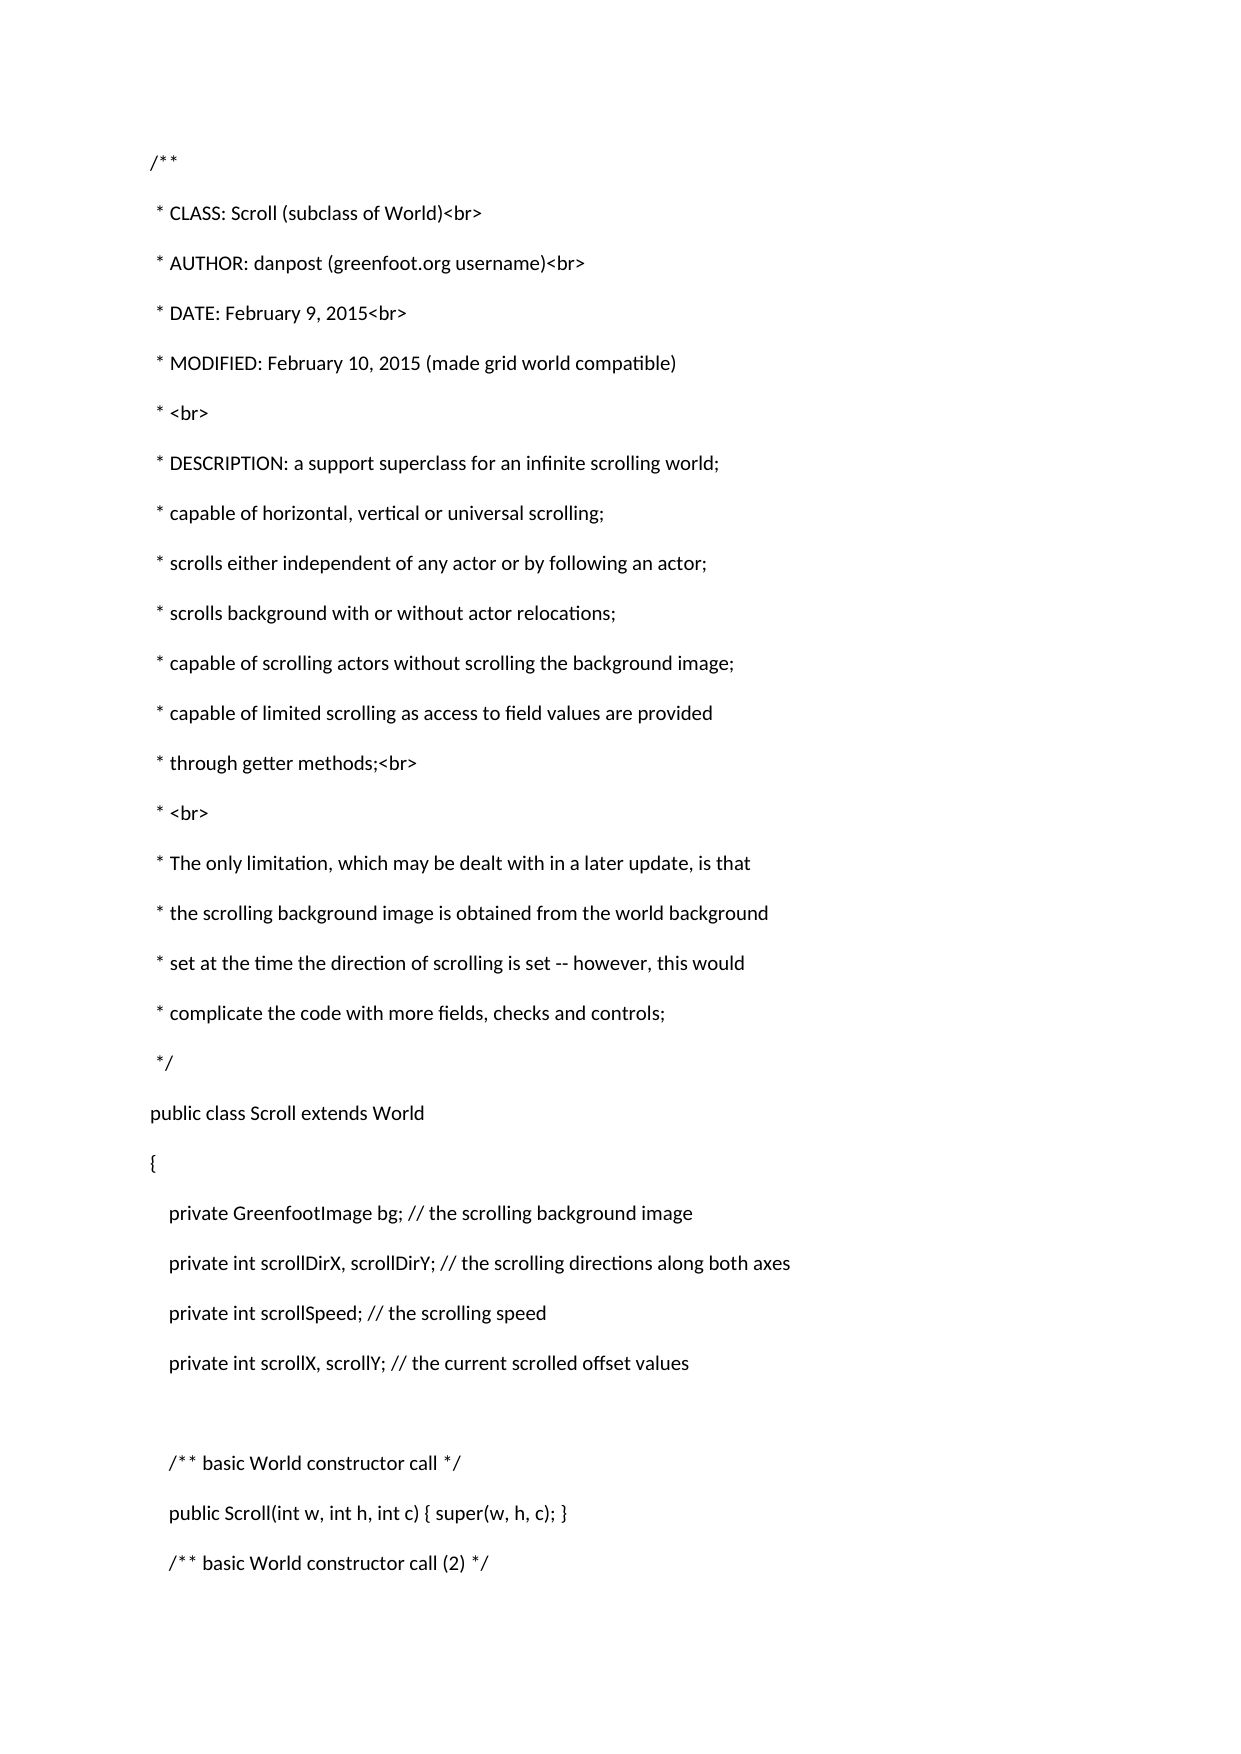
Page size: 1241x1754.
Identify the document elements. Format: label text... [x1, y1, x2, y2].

text * capable of limited scrolling as access to field values are provided [150, 700, 1090, 725]
text */ [150, 1050, 1090, 1075]
text private int scrollSpeed; // the scrolling speed [150, 1300, 1090, 1325]
text * capable of horizontal, vertical or universal scrolling; [150, 500, 1090, 525]
text * the scrolling background image is obtained from the world background [150, 900, 1090, 925]
text * scrolls background with or without actor relocations; [150, 600, 1090, 625]
text * DESCRIPTION: a support superclass for an infinite scrolling world; [150, 450, 1090, 475]
text * MODIFIED: February 10, 2015 (made grid world compatible) [150, 350, 1090, 375]
text * The only limitation, which may be dealt with in a later update, is that [150, 850, 1090, 875]
text /** basic World constructor call */ [150, 1450, 1090, 1475]
text private GreenfootImage bg; // the scrolling background image [150, 1200, 1090, 1225]
text private int scrollX, scrollY; // the current scrolled offset values [150, 1350, 1090, 1375]
text private int scrollDirX, scrollDirY; // the scrolling directions along both axes [150, 1250, 1090, 1275]
text public class Scroll extends World [150, 1100, 1090, 1125]
text * AUTHOR: danpost (greenfoot.org username)<br> [150, 250, 1090, 275]
text /** basic World constructor call (2) */ [150, 1550, 1090, 1575]
text * complicate the code with more fields, checks and controls; [150, 1000, 1090, 1025]
text /** [150, 150, 1090, 175]
text * CLASS: Scroll (subclass of World)<br> [150, 200, 1090, 225]
text * set at the time the direction of scrolling is set -- however, this would [150, 950, 1090, 975]
text * scrolls either independent of any actor or by following an actor; [150, 550, 1090, 575]
text * through getter methods;<br> [150, 750, 1090, 775]
text * capable of scrolling actors without scrolling the background image; [150, 650, 1090, 675]
text { [150, 1150, 1090, 1175]
text * <br> [150, 800, 1090, 825]
text * <br> [150, 400, 1090, 425]
text public Scroll(int w, int h, int c) { super(w, h, c); } [150, 1500, 1090, 1525]
text * DATE: February 9, 2015<br> [150, 300, 1090, 325]
